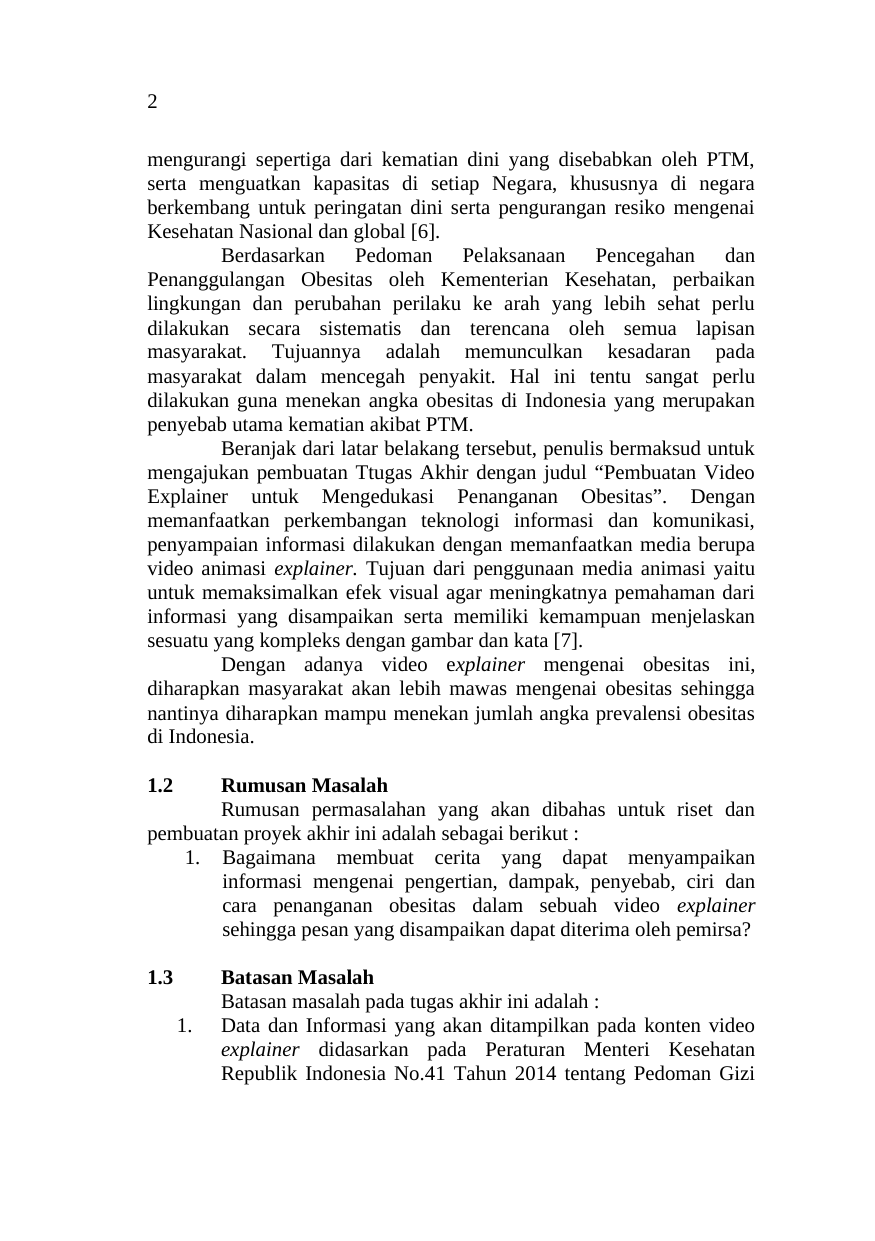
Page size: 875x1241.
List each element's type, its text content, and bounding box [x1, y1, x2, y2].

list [177, 1013, 756, 1085]
subtitle Rumusan Masalah [147, 773, 756, 797]
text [147, 147, 756, 243]
text Berdasarkan Pedoman Pelaksanaan Pencegahan dan Penanggulangan Obesitas oleh Kementerian Kesehatan, perbaikan lingkungan dan perubahan perilaku ke arah yang lebih sehat perlu dilakukan secara sistematis dan terencana oleh semua lapisan masyarakat. Tujuannya adalah memunculkan kesadaran pada masyarakat dalam mencegah penyakit. Hal ini tentu sangat perlu dilakukan guna menekan angka obesitas di Indonesia yang merupakan penyebab utama kematian akibat PTM. [147, 243, 756, 436]
text Batasan masalah pada tugas akhir ini adalah : [147, 989, 756, 1013]
text Dengan adanya video explainer mengenai obesitas ini, diharapkan masyarakat akan lebih mawas mengenai obesitas sehingga nantinya diharapkan mampu menekan jumlah angka prevalensi obesitas di Indonesia. [147, 652, 756, 748]
text Beranjak dari latar belakang tersebut, penulis bermaksud untuk mengajukan pembuatan Ttugas Akhir dengan judul “Pembuatan Video Explainer untuk Mengedukasi Penanganan Obesitas”. Dengan memanfaatkan perkembangan teknologi informasi dan komunikasi, penyampaian informasi dilakukan dengan memanfaatkan media berupa video animasi explainer. Tujuan dari penggunaan media animasi yaitu untuk memaksimalkan efek visual agar meningkatnya pemahaman dari informasi yang disampaikan serta memiliki kemampuan menjelaskan sesuatu yang kompleks dengan gambar dan kata [7]. [147, 436, 756, 652]
list Rumusan permasalahan yang akan dibahas untuk riset dan pembuatan proyek akhir ini adalah sebagai berikut : [147, 797, 756, 845]
list Bagaimana membuat cerita yang dapat menyampaikan informasi mengenai pengertian, dampak, penyebab, ciri dan cara penanganan obesitas dalam sebuah video explainer sehingga pesan yang disampaikan dapat diterima oleh pemirsa? [184, 845, 756, 941]
subtitle Batasan Masalah [147, 965, 756, 989]
